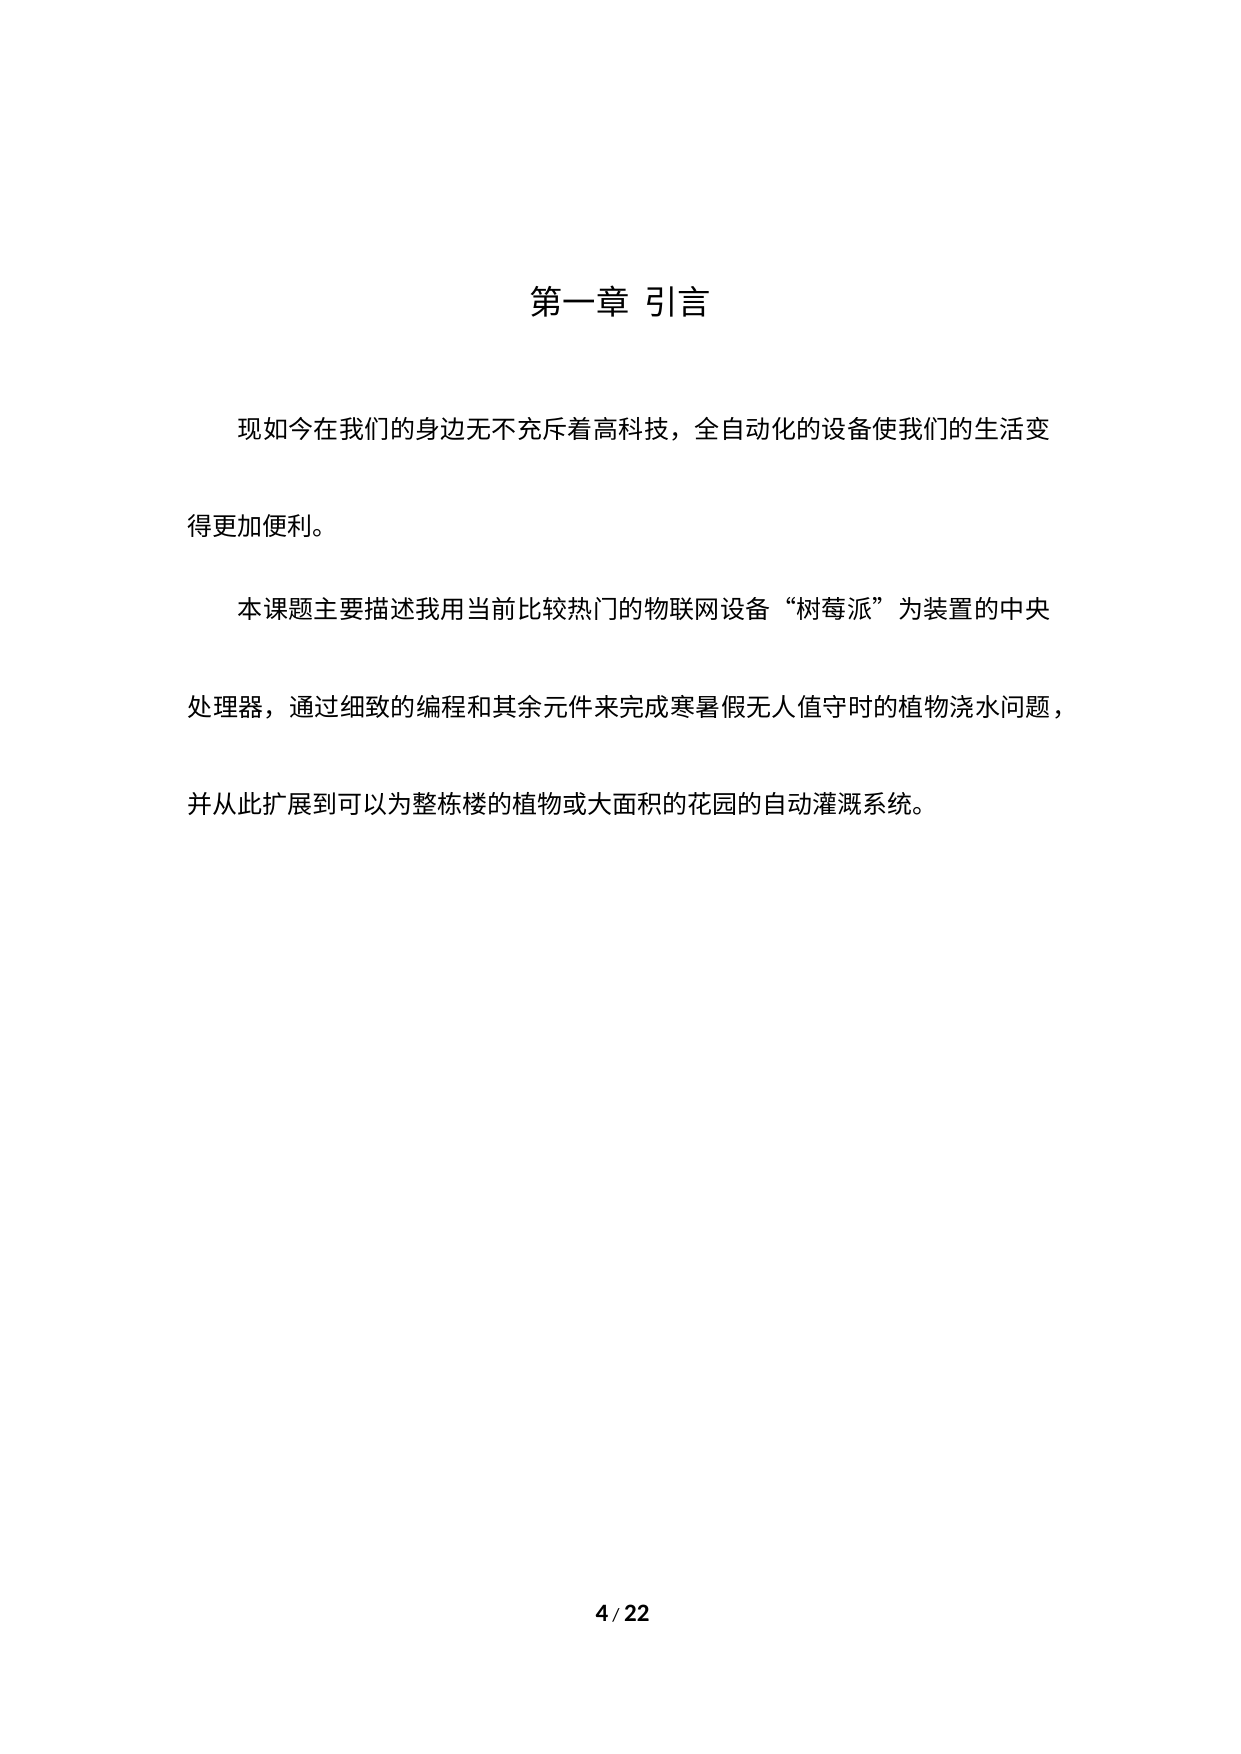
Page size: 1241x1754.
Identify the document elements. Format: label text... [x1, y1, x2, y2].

text 本课题主要描述我用当前比较热门的物联网设备“树莓派”为装置的中央处理器，通过细致的编程和其余元件来完成寒暑假无人值守时的植物浇水问题，并从此扩展到可以为整栋楼的植物或大面积的花园的自动灌溉系统。 [187, 575, 1053, 835]
subtitle 第一章 引言 [187, 268, 1053, 333]
text 现如今在我们的身边无不充斥着高科技，全自动化的设备使我们的生活变得更加便利。 [187, 395, 1053, 557]
